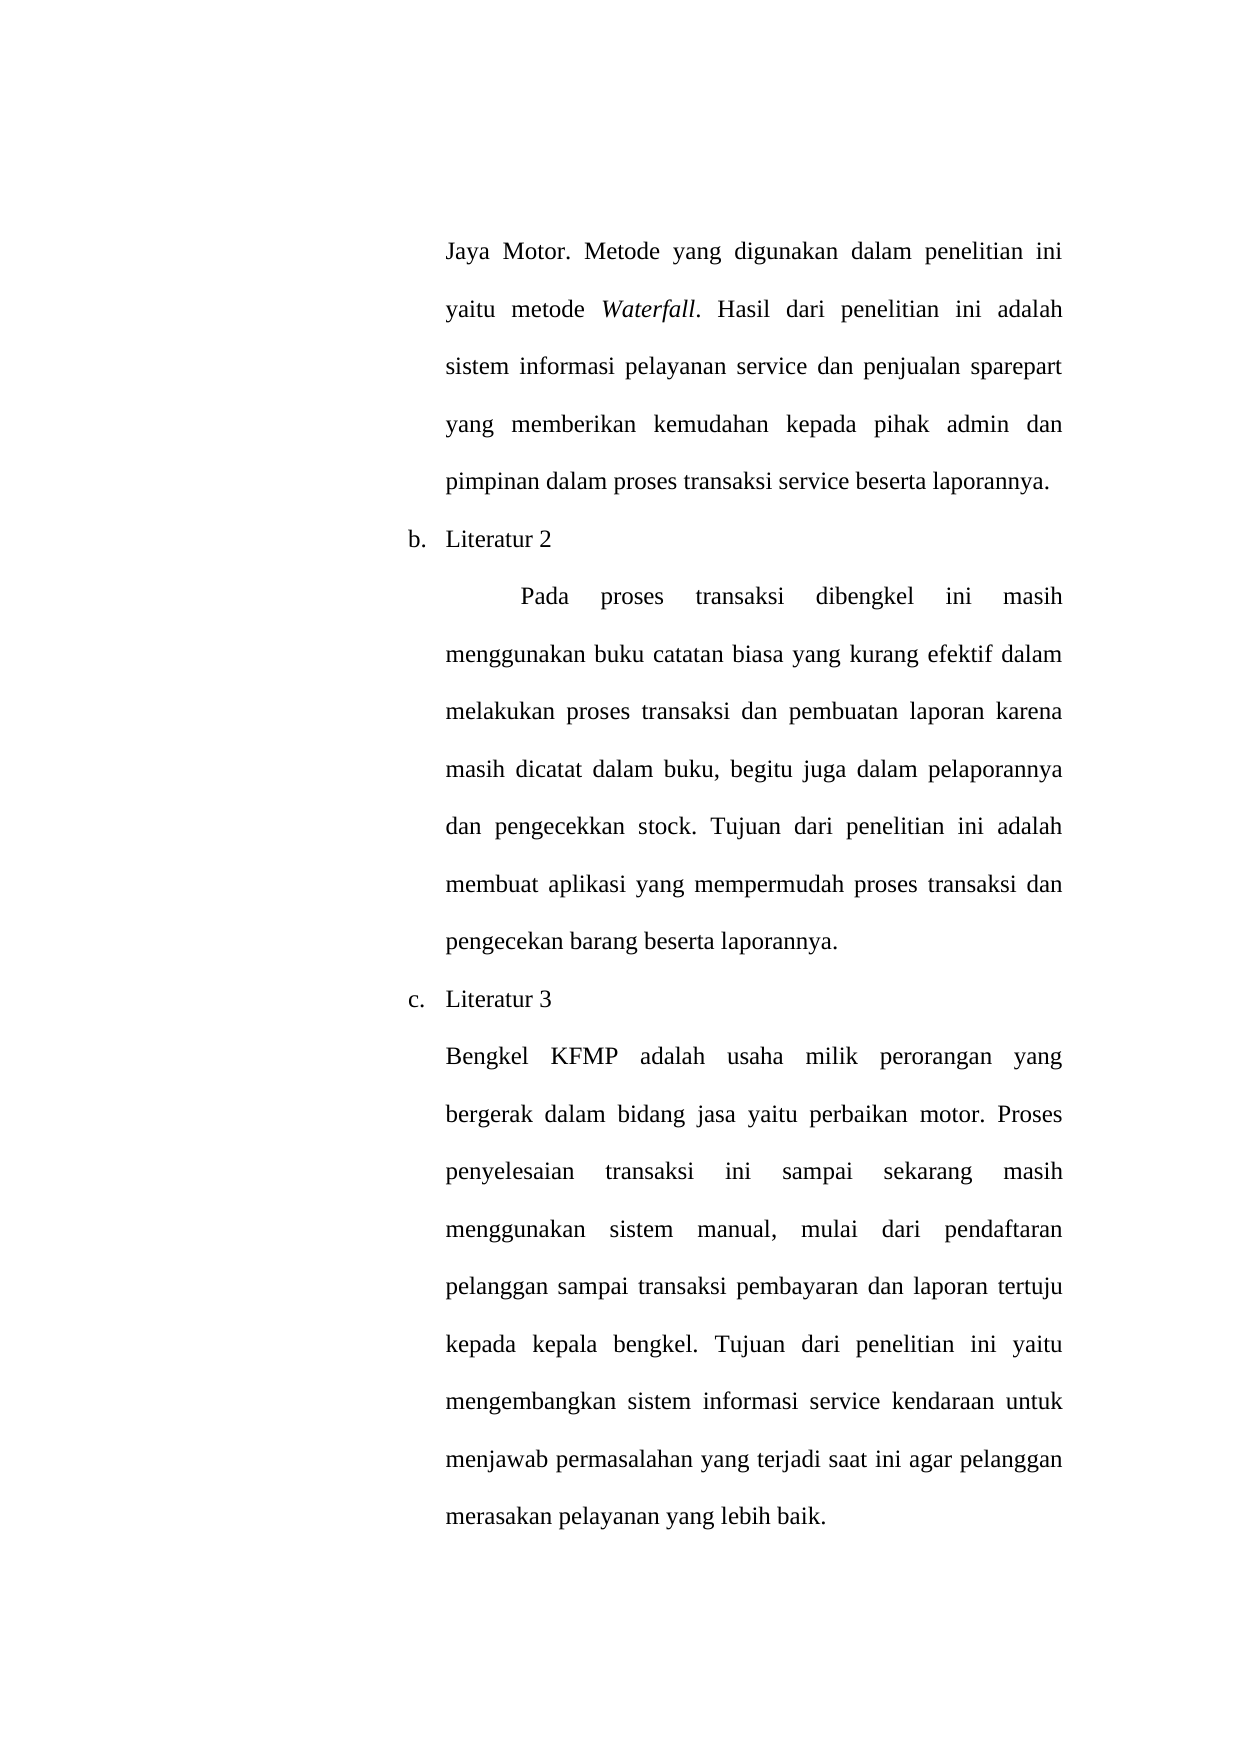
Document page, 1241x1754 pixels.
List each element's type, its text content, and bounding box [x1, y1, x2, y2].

list Literatur 3 [408, 984, 1063, 1012]
list Pada proses transaksi dibengkel ini masih menggunakan buku catatan biasa yang kurang efektif dalam melakukan proses transaksi dan pembuatan laporan karena masih dicatat dalam buku, begitu juga dalam pelaporannya dan pengecekkan stock. Tujuan dari penelitian ini adalah membuat aplikasi yang mempermudah proses transaksi dan pengecekan barang beserta laporannya. [445, 581, 1063, 955]
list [445, 236, 1063, 495]
list Bengkel KFMP adalah usaha milik perorangan yang bergerak dalam bidang jasa yaitu perbaikan motor. Proses penyelesaian transaksi ini sampai sekarang masih menggunakan sistem manual, mulai dari pendaftaran pelanggan sampai transaksi pembayaran dan laporan tertuju kepada kepala bengkel. Tujuan dari penelitian ini yaitu mengembangkan sistem informasi service kendaraan untuk menjawab permasalahan yang terjadi saat ini agar pelanggan merasakan pelayanan yang lebih baik. [445, 1041, 1063, 1530]
list Literatur 2 [408, 524, 1063, 552]
